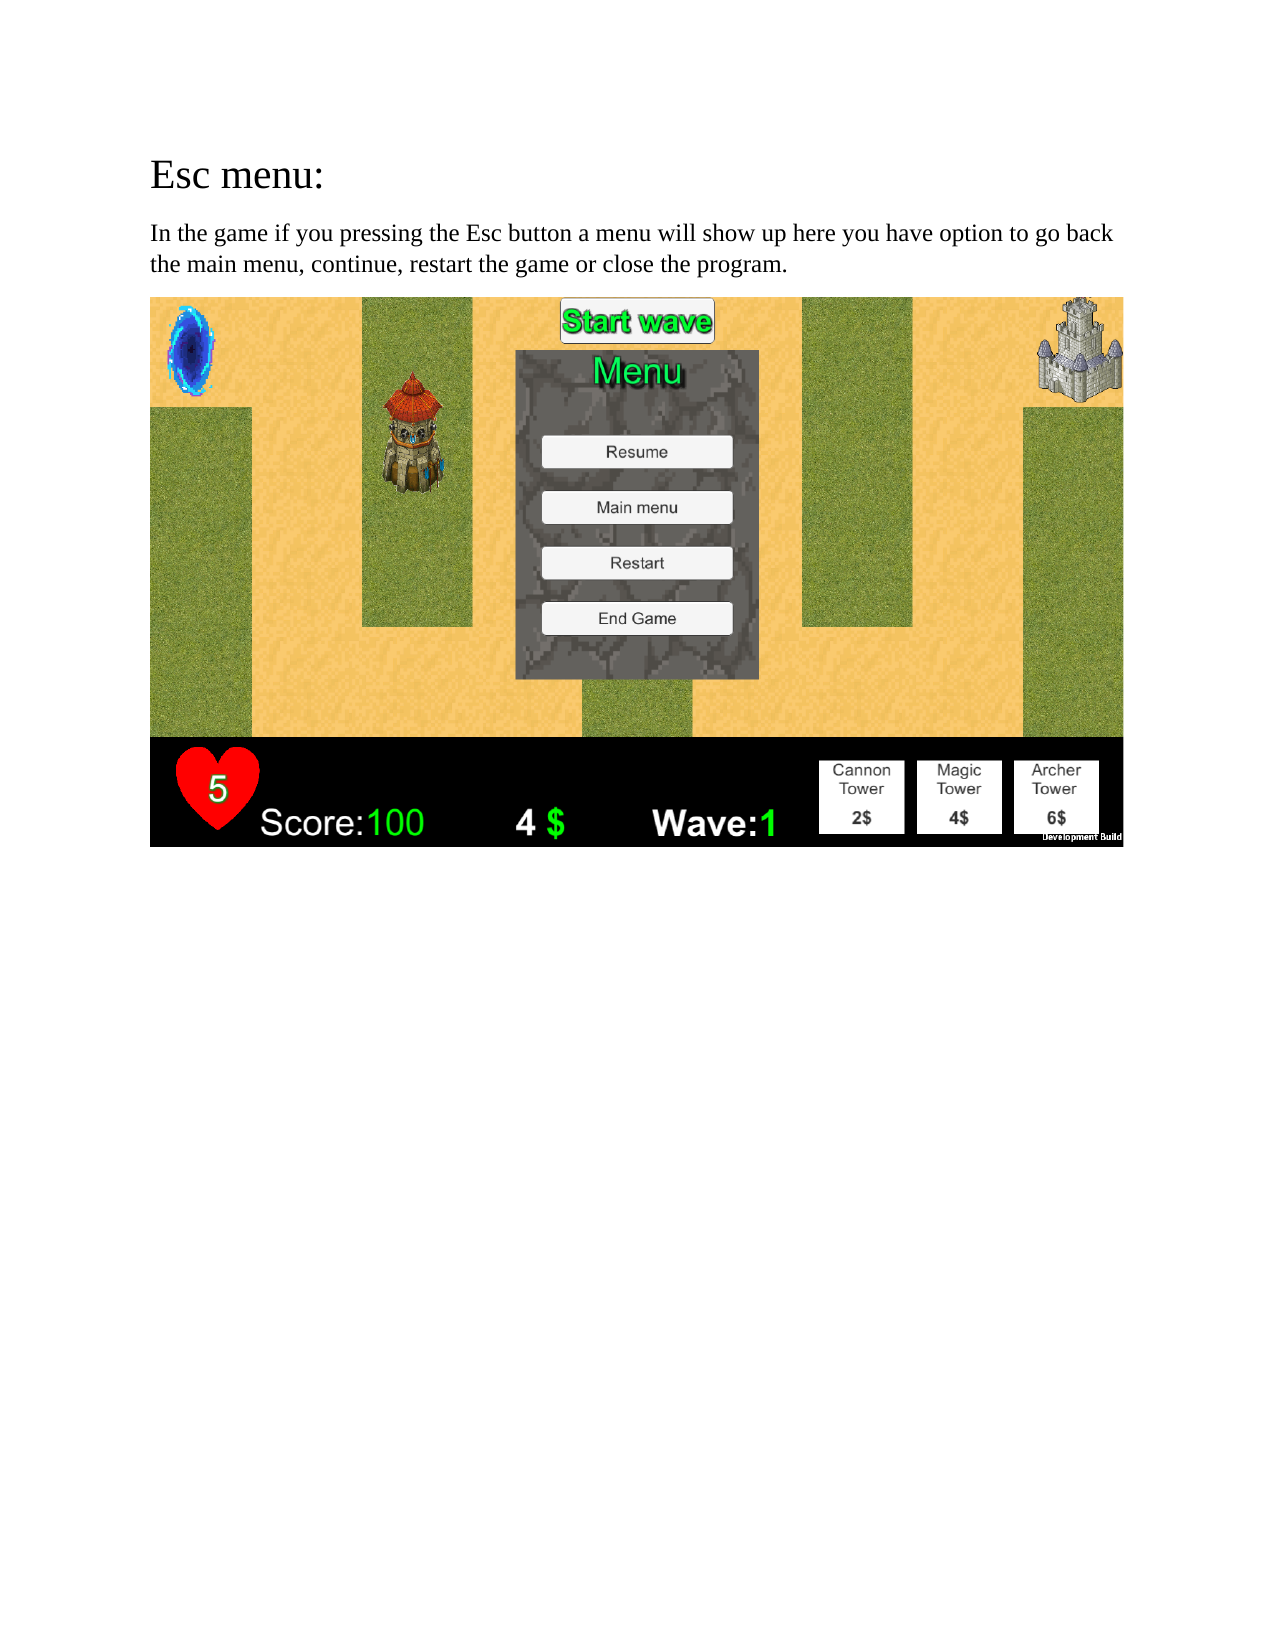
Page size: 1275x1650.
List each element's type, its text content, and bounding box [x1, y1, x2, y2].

text Esc menu: [150, 150, 1125, 198]
picture [150, 297, 1124, 847]
text In the game if you pressing the Esc button a menu will show up here you have option to go back the main menu, continue, restart the game or close the program. [150, 218, 1125, 278]
